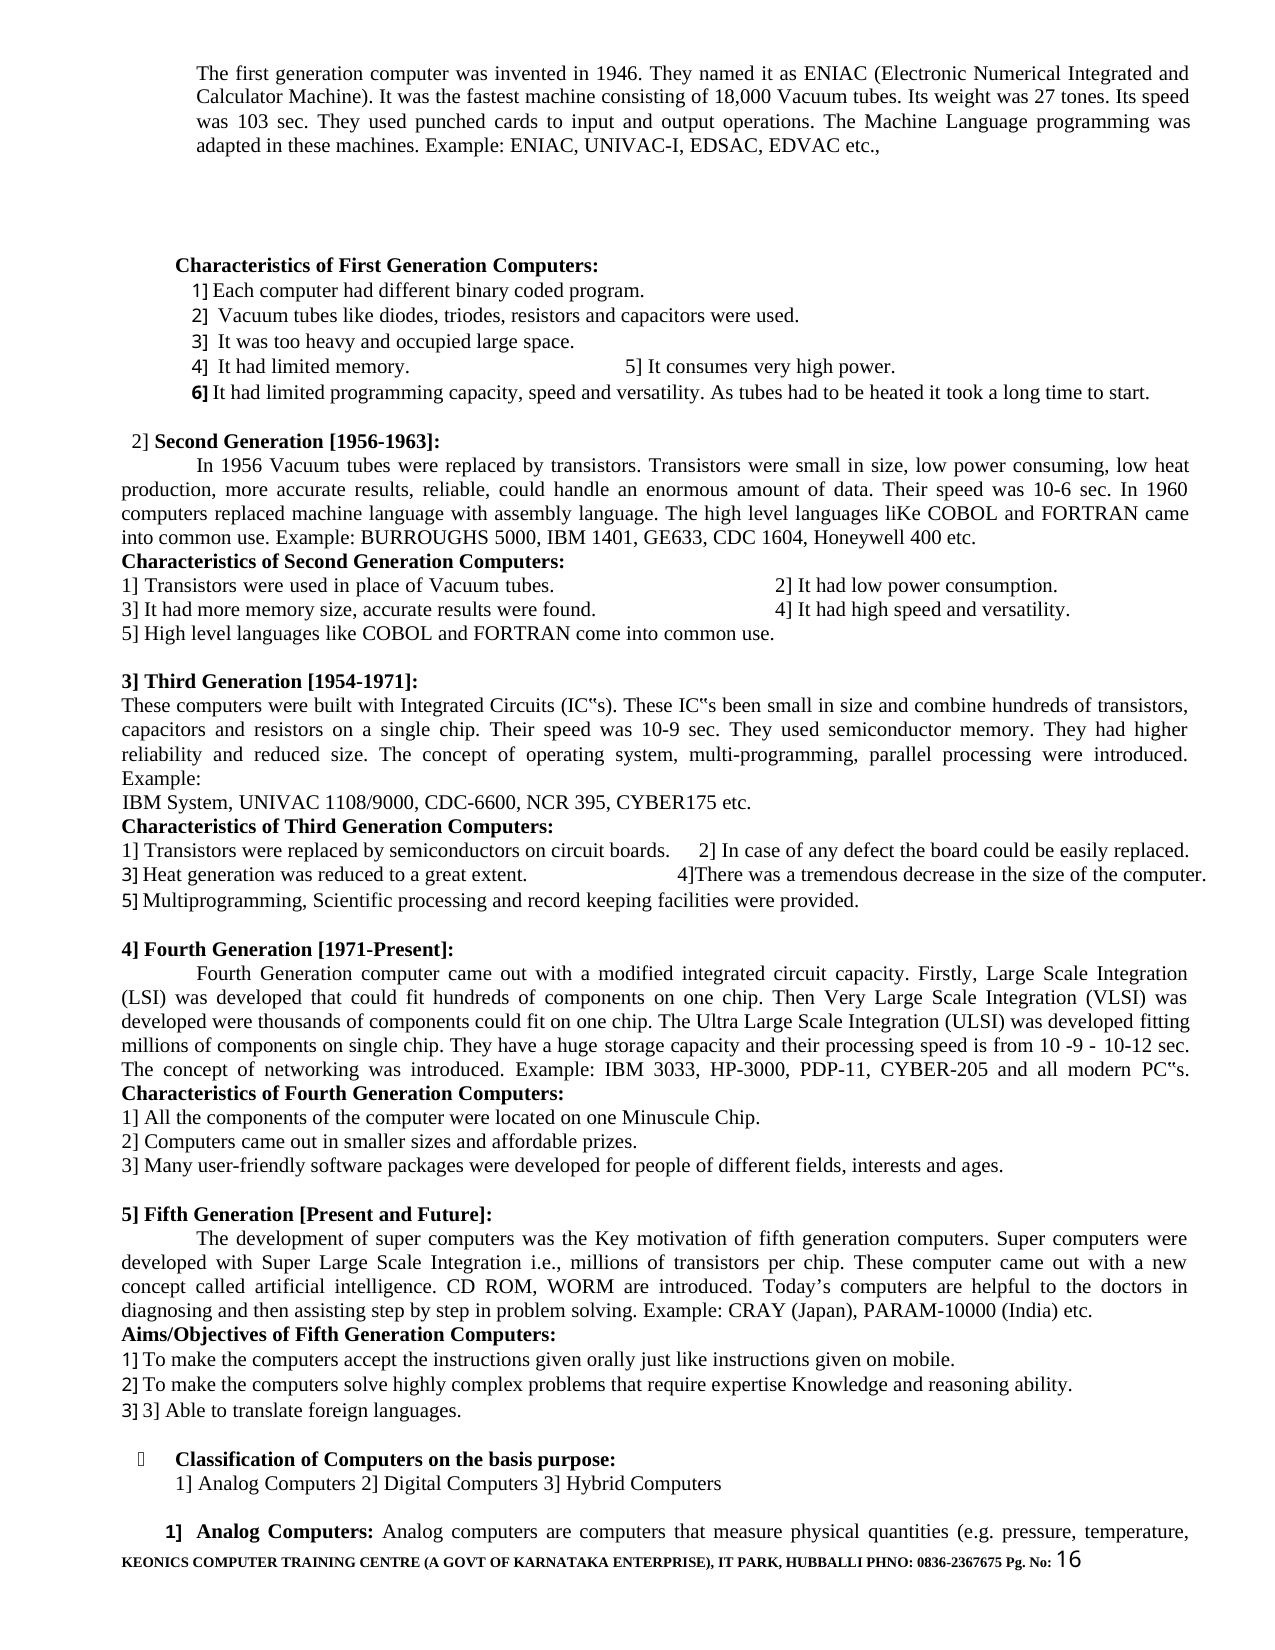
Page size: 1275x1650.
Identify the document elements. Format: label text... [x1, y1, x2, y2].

list Heat generation was reduced to a great extent. 4]There was a tremendous decrease in the size of the computer. [121, 862, 1246, 887]
text 4] Fourth Generation [1971-Present]: [121, 913, 1246, 961]
list Multiprogramming, Scientific processing and record keeping facilities were provided. [121, 887, 1246, 913]
list To make the computers solve highly complex problems that require expertise Knowledge and reasoning ability. [121, 1371, 1233, 1397]
text In 1956 Vacuum tubes were replaced by transistors. Transistors were small in size, low power consuming, low heat production, more accurate results, reliable, could handle an enormous amount of data. Their speed was 10-6 sec. In 1960 computers replaced machine language with assembly language. The high level languages liKe COBOL and FORTRAN came into common use. Example: BURROUGHS 5000, IBM 1401, GE633, CDC 1604, Honeywell 400 etc. [121, 453, 1190, 549]
text 5] Fifth Generation [Present and Future]: [121, 1202, 1233, 1226]
list It had limited memory. 5] It consumes very high power. [191, 353, 1246, 379]
subtitle Characteristics of Third Generation Computers: [121, 814, 1246, 838]
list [165, 1519, 1189, 1543]
text 3] Third Generation [1954-1971]: [121, 645, 1246, 693]
text These computers were built with Integrated Circuits (IC‟s). These IC‟s been small in size and combine hundreds of transistors, capacitors and resistors on a single chip. Their speed was 10-9 sec. They used semiconductor memory. They had higher reliability and reduced size. The concept of operating system, multi-programming, parallel processing were introduced. Example: [121, 693, 1189, 789]
subtitle Aims/Objectives of Fifth Generation Computers: [121, 1322, 1246, 1346]
text 3] Many user-friendly software packages were developed for people of different fields, interests and ages. [121, 1153, 1233, 1177]
text 1] All the components of the computer were located on one Minuscule Chip. [121, 1105, 1225, 1129]
list Each computer had different binary coded program. [191, 277, 1246, 302]
text Fourth Generation computer came out with a modified integrated circuit capacity. Firstly, Large Scale Integration (LSI) was developed that could fit hundreds of components on one chip. Then Very Large Scale Integration (VLSI) was developed were thousands of components could fit on one chip. The Ultra Large Scale Integration (ULSI) was developed fitting millions of components on single chip. They have a huge storage capacity and their processing speed is from 10 -9 - 10-12 sec. The concept of networking was introduced. Example: IBM 3033, HP-3000, PDP-11, CYBER-205 and all modern PC‟s. Characteristics of Fourth Generation Computers: [121, 961, 1190, 1105]
list To make the computers accept the instructions given orally just like instructions given on mobile. [121, 1346, 1246, 1371]
text The development of super computers was the Key motivation of fifth generation computers. Super computers were developed with Super Large Scale Integration i.e., millions of transistors per chip. These computer came out with a new concept called artificial intelligence. CD ROM, WORM are introduced. Today’s computers are helpful to the doctors in diagnosing and then assisting step by step in problem solving. Example: CRAY (Japan), PARAM-10000 (India) etc. [121, 1226, 1189, 1322]
subtitle Classification of Computers on the basis purpose: [137, 1447, 1246, 1471]
text 2] Second Generation [1956-1963]: [121, 429, 1246, 453]
list 3] Able to translate foreign languages. [121, 1397, 1233, 1422]
text Characteristics of First Generation Computers: [100, 253, 1191, 277]
text 1] Transistors were used in place of Vacuum tubes. 2] It had low power consumption. [121, 573, 1234, 597]
list Vacuum tubes like diodes, triodes, resistors and capacitors were used. [191, 302, 1246, 328]
text 2] Computers came out in smaller sizes and affordable prizes. [121, 1129, 1225, 1153]
list It was too heavy and occupied large space. [191, 328, 1246, 353]
text Characteristics of Second Generation Computers: [121, 549, 1234, 573]
text 3] It had more memory size, accurate results were found. 4] It had high speed and versatility. [121, 597, 1244, 621]
text 1] Analog Computers 2] Digital Computers 3] Hybrid Computers [121, 1471, 1246, 1495]
list It had limited programming capacity, speed and versatility. As tubes had to be heated it took a long time to start. [191, 379, 1246, 404]
text The first generation computer was invented in 1946. They named it as ENIAC (Electronic Numerical Integrated and Calculator Machine). It was the fastest machine consisting of 18,000 Vacuum tubes. Its weight was 27 tones. Its speed was 103 sec. They used punched cards to input and output operations. The Machine Language programming was adapted in these machines. Example: ENIAC, UNIVAC-I, EDSAC, EDVAC etc., [196, 60, 1191, 157]
text 5] High level languages like COBOL and FORTRAN come into common use. [121, 621, 1246, 645]
text IBM System, UNIVAC 1108/9000, CDC-6600, NCR 395, CYBER175 etc. [122, 789, 1246, 814]
text 1] Transistors were replaced by semiconductors on circuit boards. 2] In case of any defect the board could be easily replaced. [121, 838, 1234, 862]
